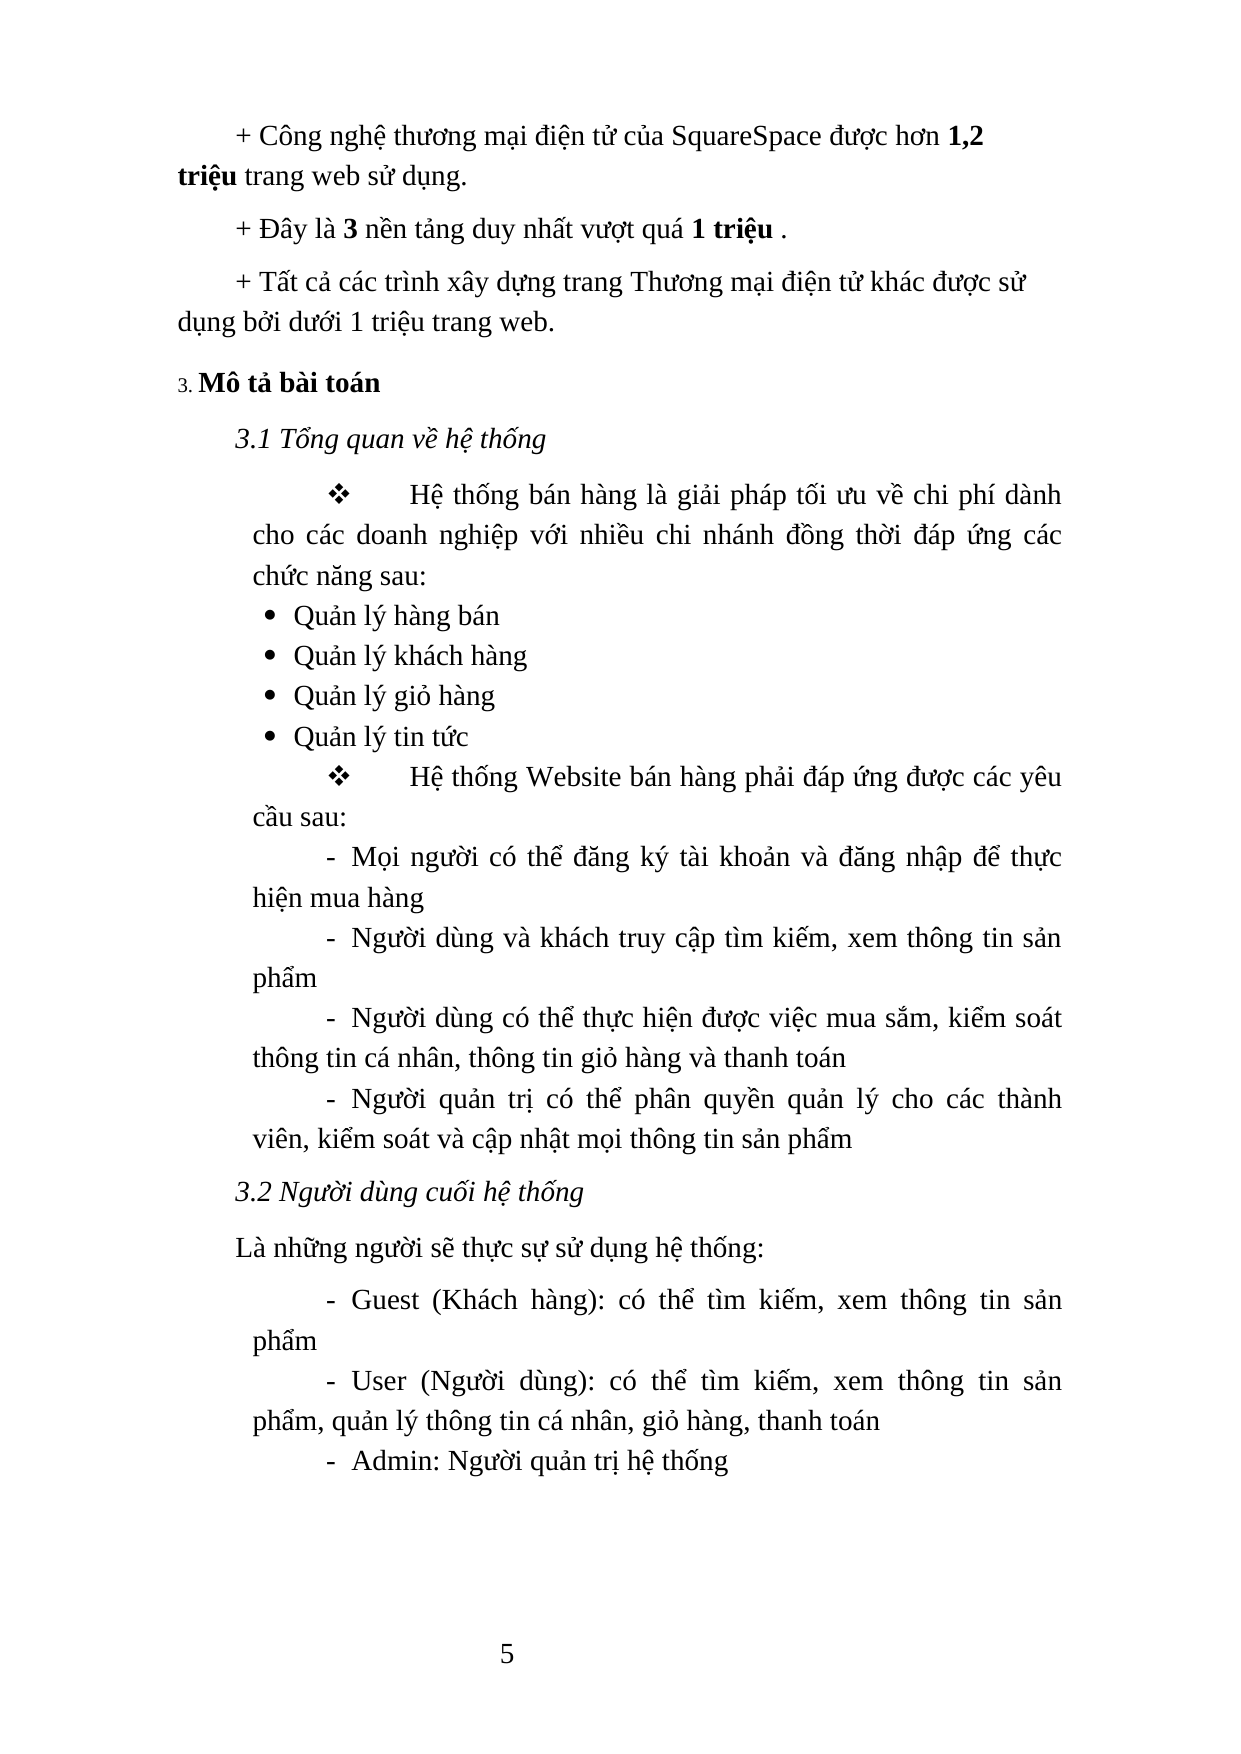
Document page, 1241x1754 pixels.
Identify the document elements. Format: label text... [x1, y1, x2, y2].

subtitle 3.2 Người dùng cuối hệ thống [177, 1174, 1063, 1207]
list Hệ thống bán hàng là giải pháp tối ưu về chi phí dành cho các doanh nghiệp với nhiều chi nhánh đồng thời đáp ứng các chức năng sau: [252, 477, 1063, 591]
list Admin: Người quản trị hệ thống [252, 1443, 1063, 1477]
subtitle 3.1 Tổng quan về hệ thống [177, 421, 1063, 454]
list Quản lý hàng bán [191, 598, 1063, 631]
list Quản lý giỏ hàng [191, 678, 1063, 712]
text + Đây là 3 nền tảng duy nhất vượt quá 1 triệu . [177, 211, 1063, 244]
list Mọi người có thể đăng ký tài khoản và đăng nhập để thực hiện mua hàng [252, 839, 1063, 913]
subtitle Mô tả bài toán [177, 365, 1063, 398]
list Người dùng có thể thực hiện được việc mua sắm, kiểm soát thông tin cá nhân, thông tin giỏ hàng và thanh toán [252, 1000, 1063, 1074]
text + Công nghệ thương mại điện tử của SquareSpace được hơn 1,2 triệu trang web sử dụng. [177, 118, 1063, 192]
list Người dùng và khách truy cập tìm kiếm, xem thông tin sản phẩm [252, 920, 1063, 994]
list User (Người dùng): có thể tìm kiếm, xem thông tin sản phẩm, quản lý thông tin cá nhân, giỏ hàng, thanh toán [252, 1363, 1063, 1437]
list Người quản trị có thể phân quyền quản lý cho các thành viên, kiểm soát và cập nhật mọi thông tin sản phẩm [252, 1081, 1063, 1154]
list Guest (Khách hàng): có thể tìm kiếm, xem thông tin sản phẩm [252, 1282, 1063, 1356]
list Quản lý tin tức [191, 719, 1063, 752]
list Quản lý khách hàng [191, 638, 1063, 672]
text + Tất cả các trình xây dựng trang Thương mại điện tử khác được sử dụng bởi dưới 1 triệu trang web. [177, 264, 1063, 337]
text Là những người sẽ thực sự sử dụng hệ thống: [177, 1230, 1063, 1263]
list Hệ thống Website bán hàng phải đáp ứng được các yêu cầu sau: [252, 759, 1063, 833]
